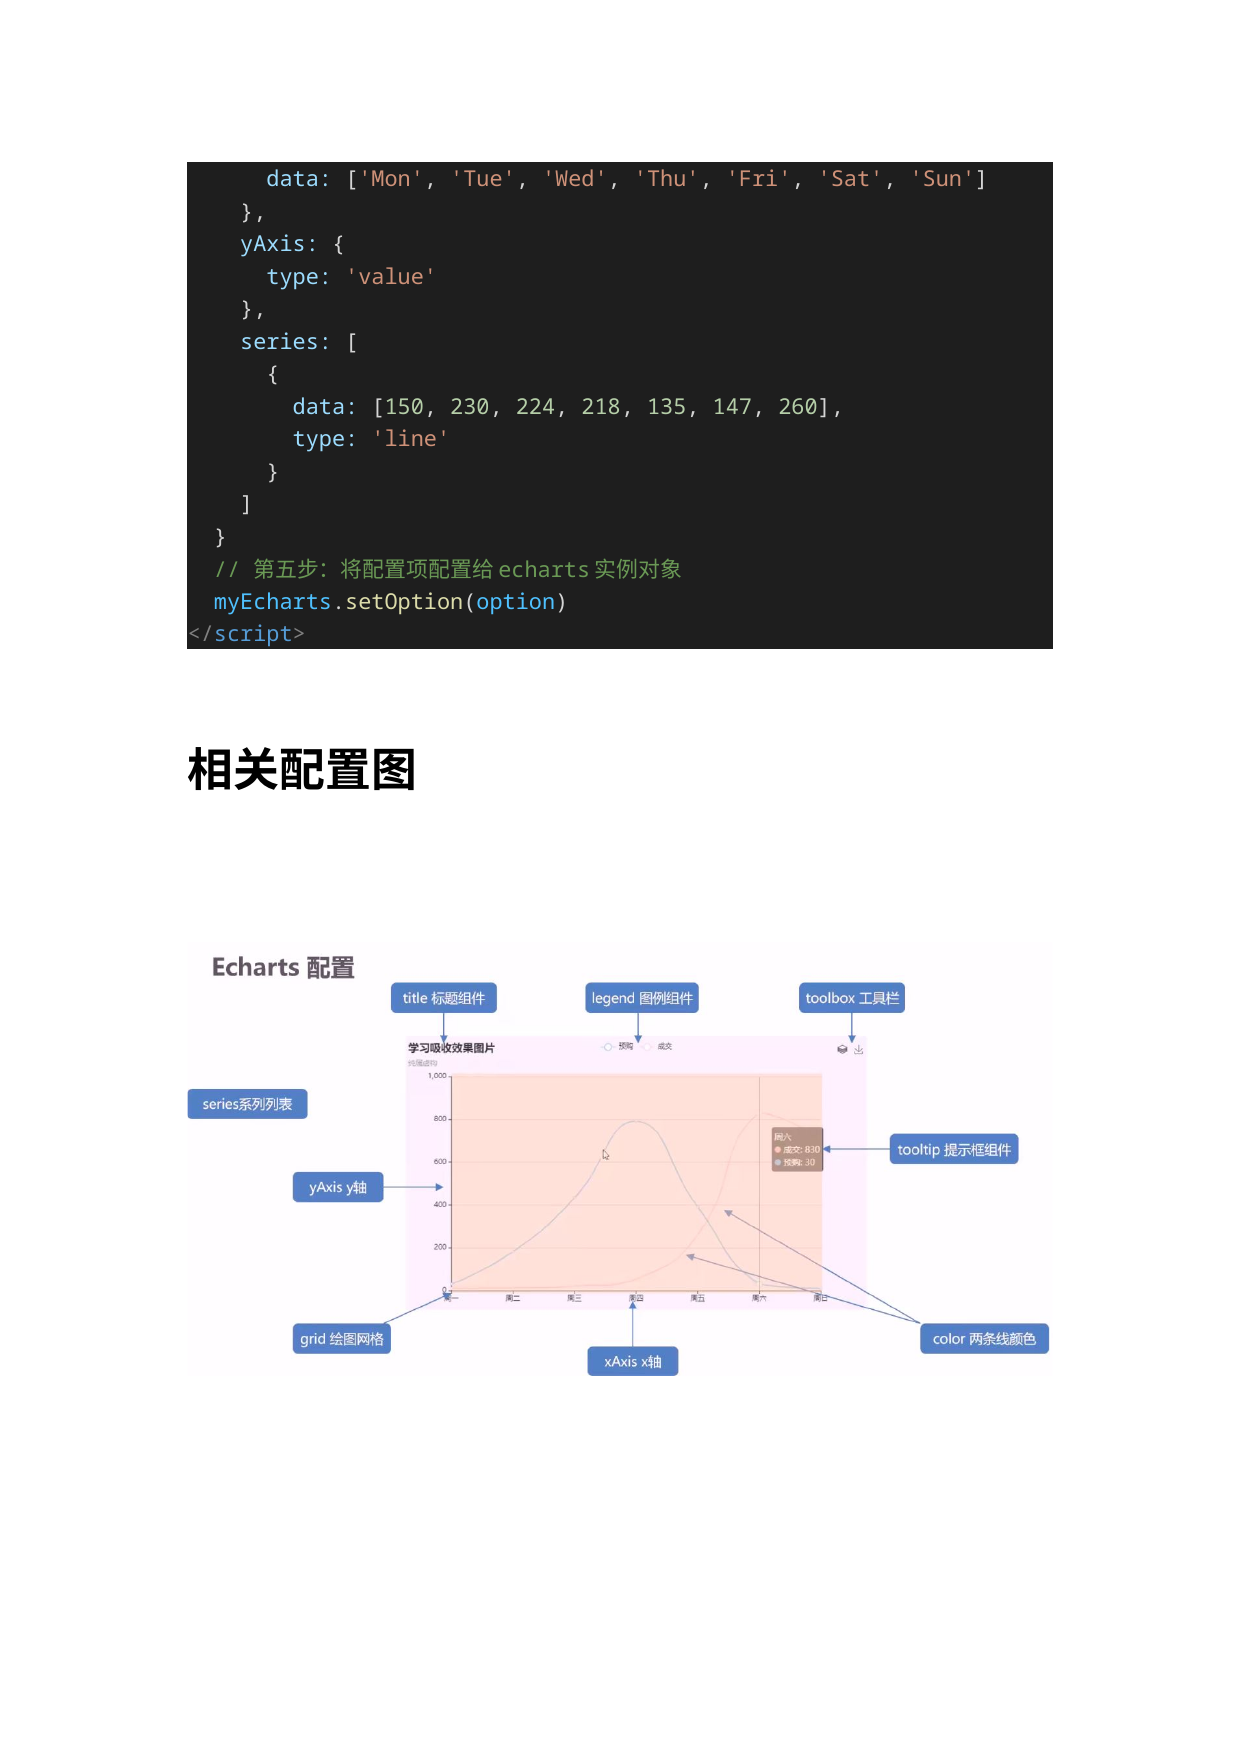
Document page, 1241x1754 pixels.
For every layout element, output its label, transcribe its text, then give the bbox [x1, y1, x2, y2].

text data: ['Mon', 'Tue', 'Wed', 'Thu', 'Fri', 'Sat', 'Sun'] [187, 162, 1053, 194]
text } [187, 519, 1053, 552]
text myEcharts.setOption(option) [187, 584, 1053, 617]
text } [187, 454, 1053, 487]
text </script> [187, 617, 1053, 649]
text ] [187, 487, 1053, 519]
subtitle 相关配置图 [187, 717, 1053, 815]
text }, [187, 292, 1053, 324]
text }, [187, 194, 1053, 227]
picture [187, 942, 1053, 1376]
text type: 'line' [187, 422, 1053, 454]
text type: 'value' [187, 259, 1053, 292]
text series: [ [187, 324, 1053, 357]
text data: [150, 230, 224, 218, 135, 147, 260], [187, 389, 1053, 422]
text yAxis: { [187, 227, 1053, 259]
text { [187, 357, 1053, 389]
text // 第五步：将配置项配置给echarts实例对象 [187, 552, 1053, 584]
